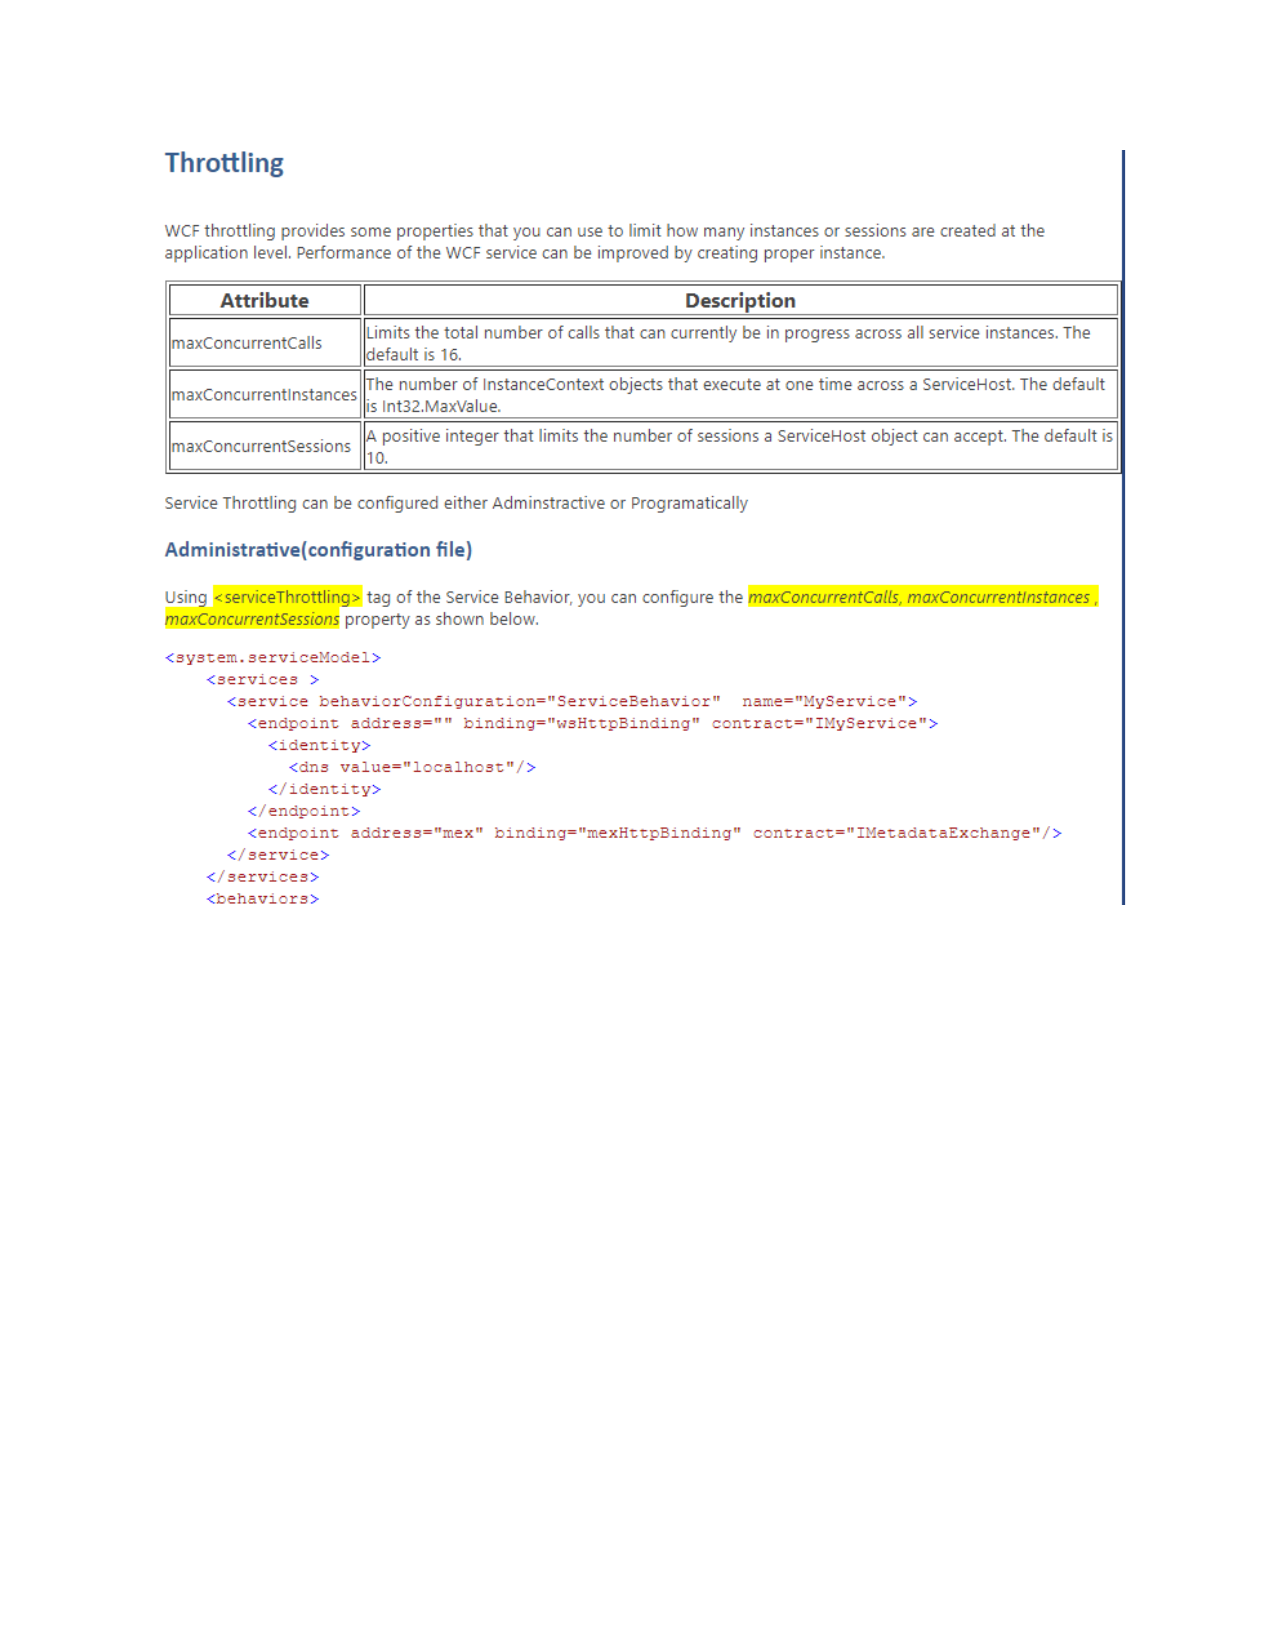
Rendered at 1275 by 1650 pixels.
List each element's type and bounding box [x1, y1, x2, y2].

picture [150, 150, 1125, 905]
